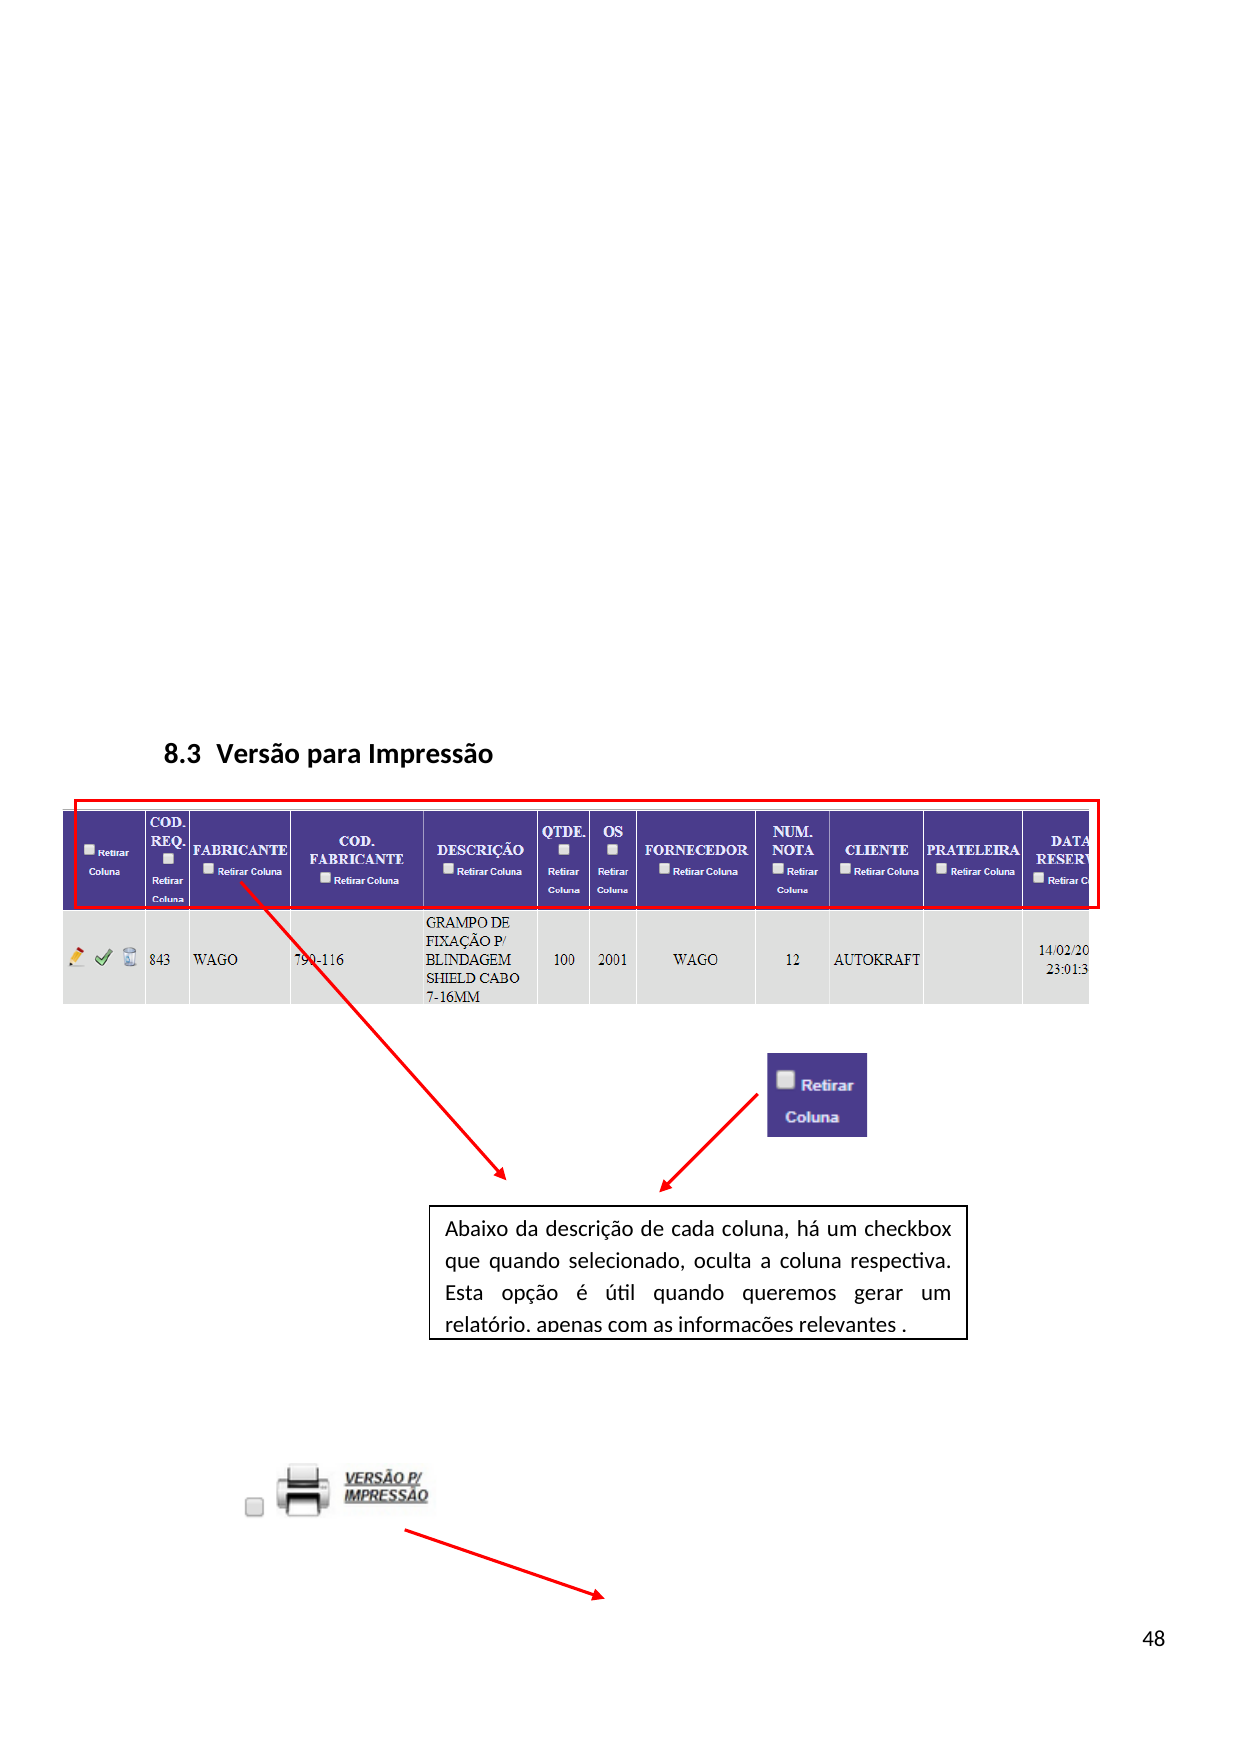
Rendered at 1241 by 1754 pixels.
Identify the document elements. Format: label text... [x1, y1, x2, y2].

picture [268, 909, 1089, 1004]
picture [62, 801, 346, 1004]
list Versão para Impressão [164, 735, 1165, 771]
picture [767, 1053, 868, 1137]
picture [225, 1463, 455, 1523]
picture [77, 802, 1089, 906]
